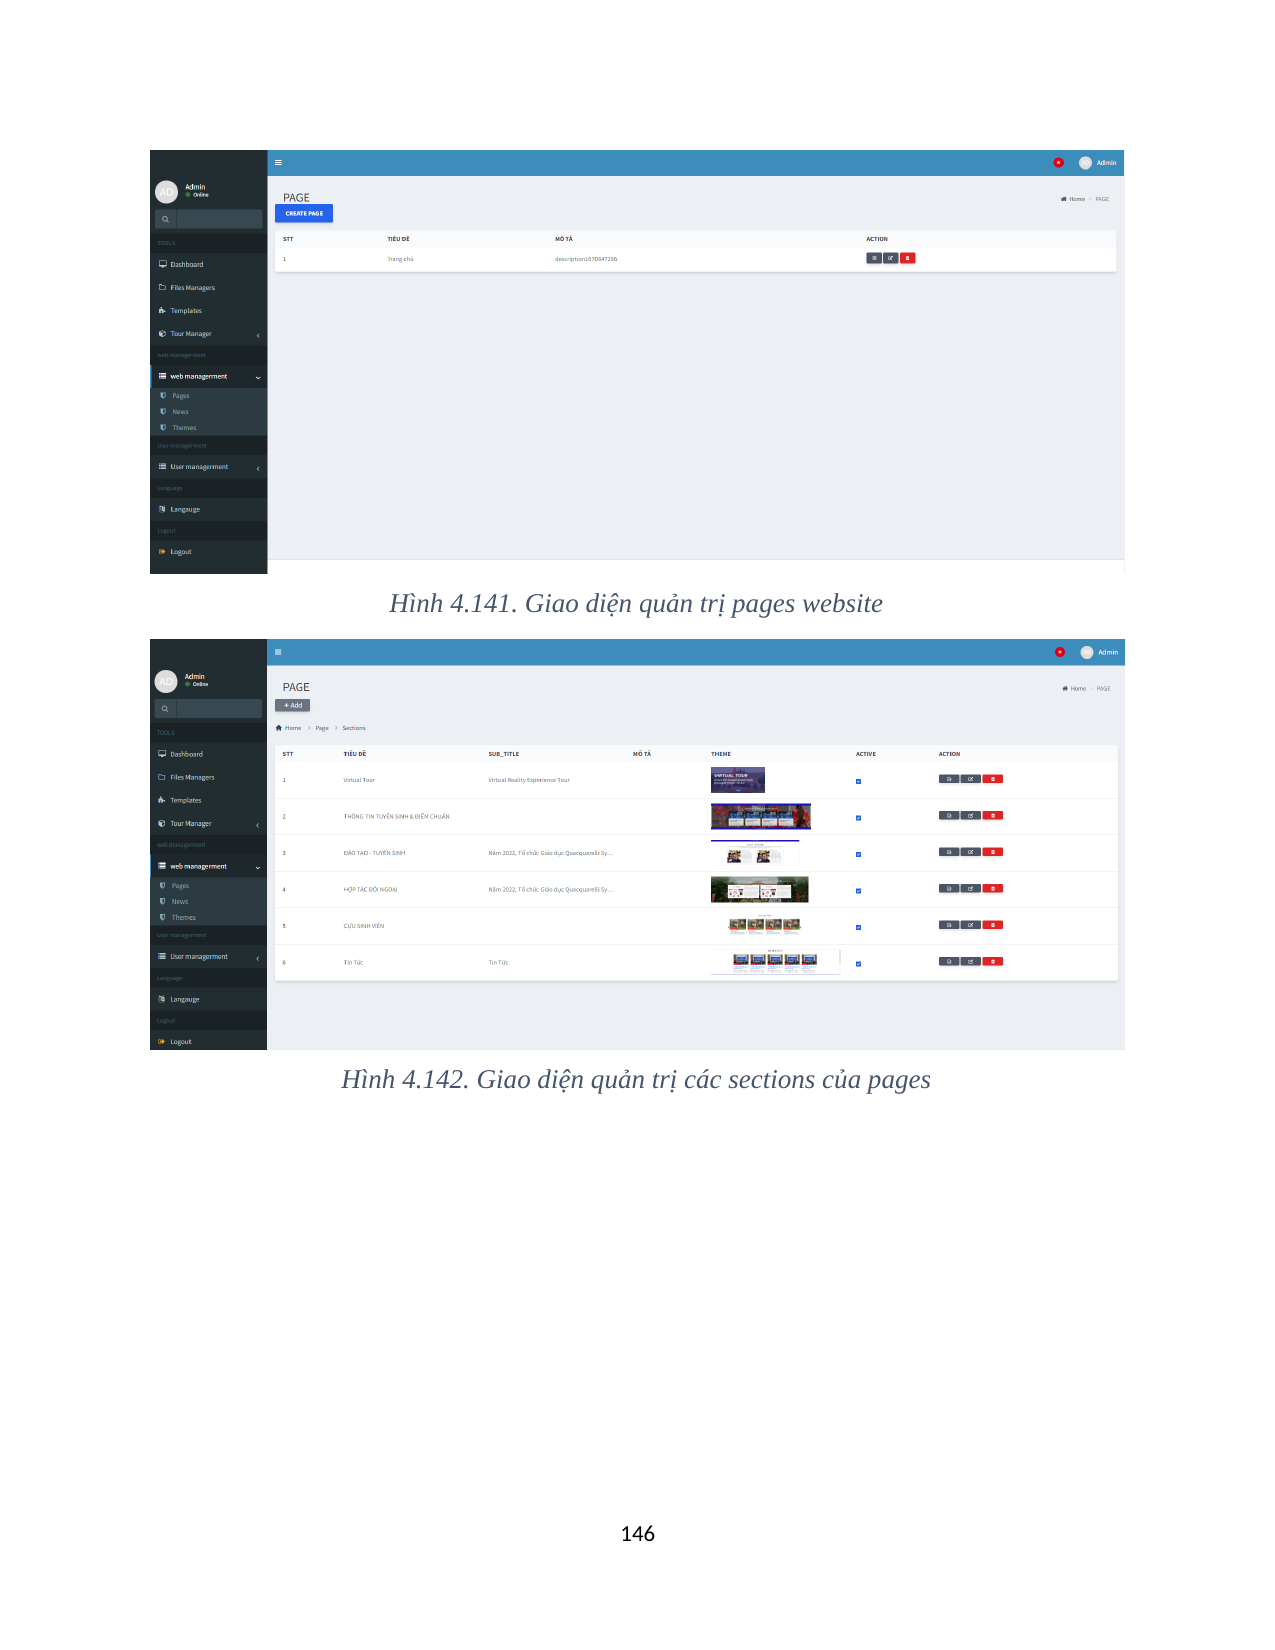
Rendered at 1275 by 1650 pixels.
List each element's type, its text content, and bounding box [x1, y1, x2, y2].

picture [150, 639, 1125, 1050]
picture [150, 150, 1125, 574]
